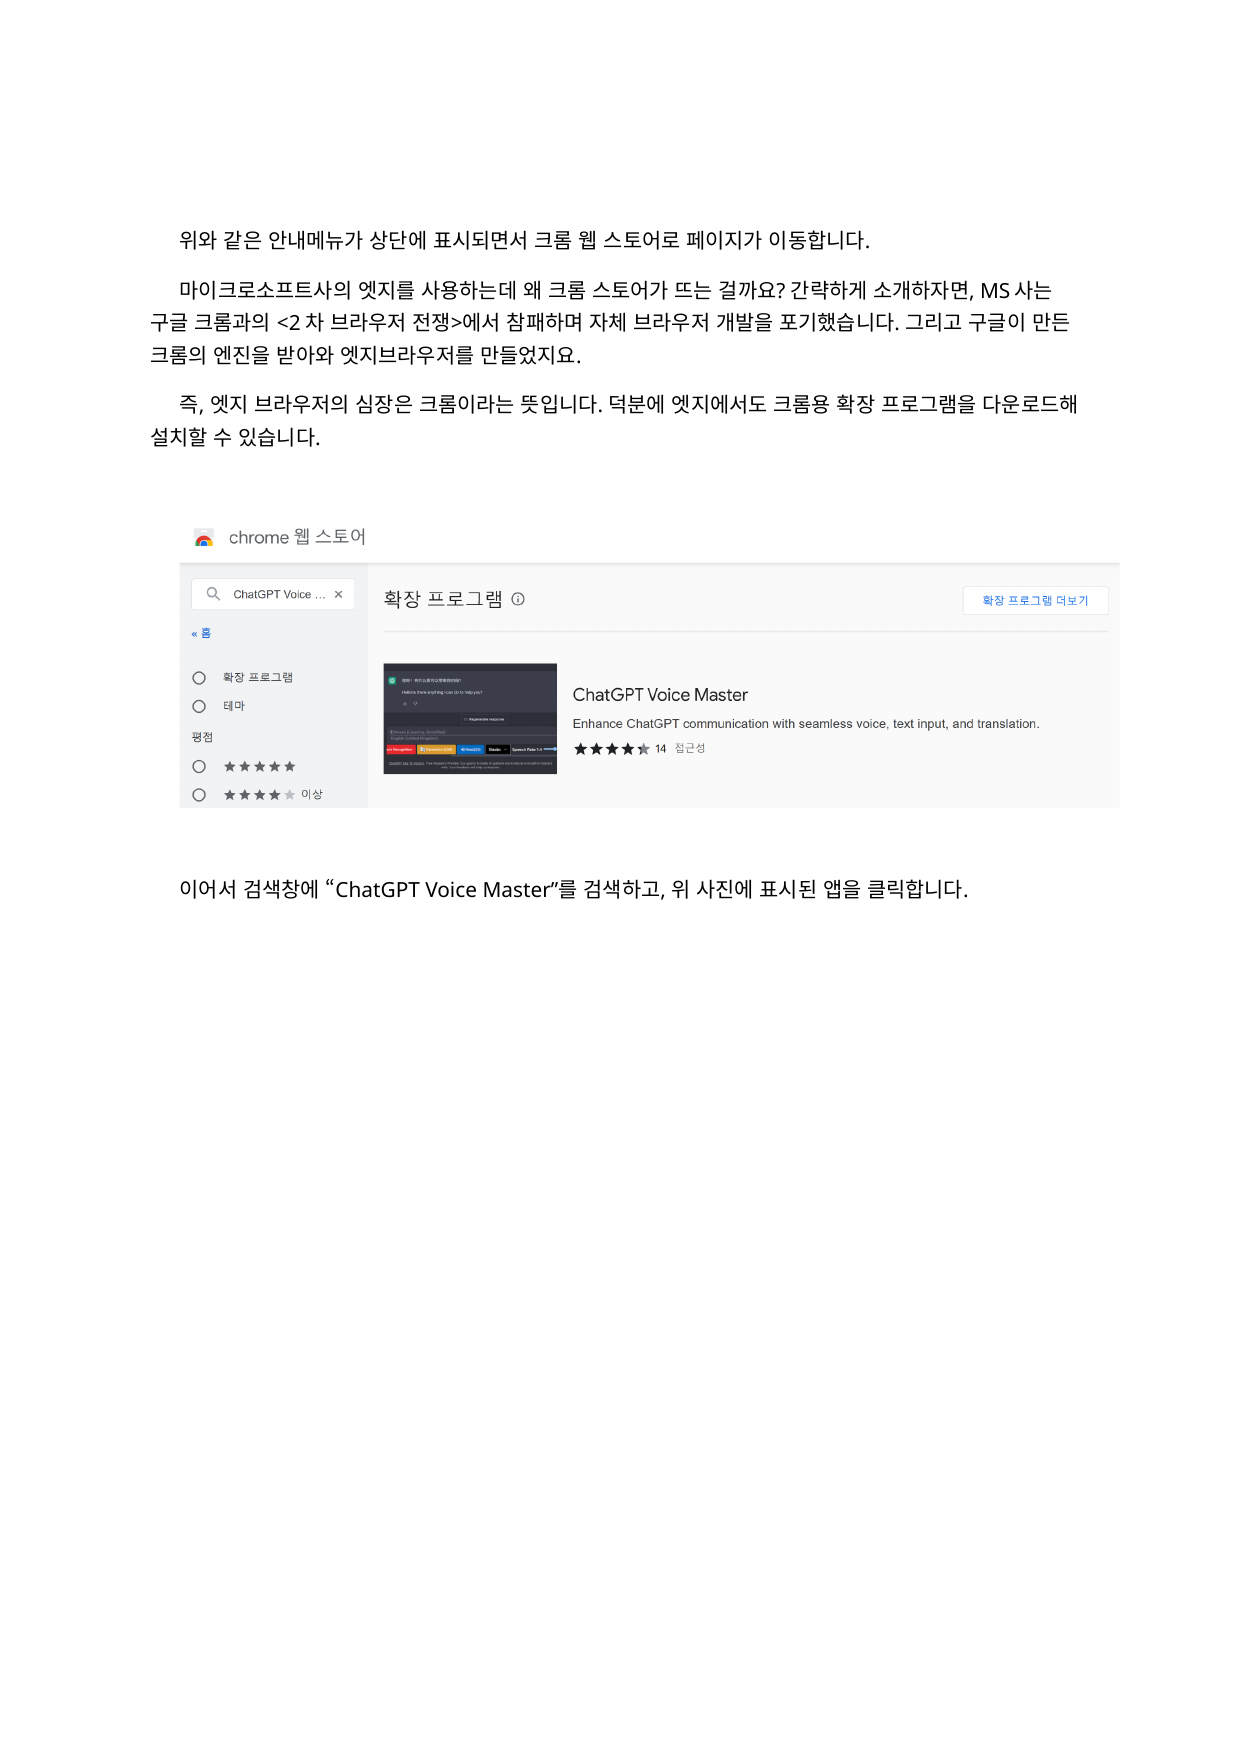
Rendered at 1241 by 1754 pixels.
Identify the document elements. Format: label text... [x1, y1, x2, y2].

text 마이크로소프트사의 엣지를 사용하는데 왜 크롬 스토어가 뜨는 걸까요? 간략하게 소개하자면, MS사는 구글 크롬과의 <2차 브라우저 전쟁>에서 참패하며 자체 브라우저 개발을 포기했습니다. 그리고 구글이 만든 크롬의 엔진을 받아와 엣지브라우저를 만들었지요. [150, 274, 1090, 369]
text 위와 같은 안내메뉴가 상단에 표시되면서 크롬 웹 스토어로 페이지가 이동합니다. [150, 224, 1090, 255]
text 이어서 검색창에 “ChatGPT Voice Master”를 검색하고, 위 사진에 표시된 앱을 클릭합니다. [150, 874, 1090, 904]
text 즉, 엣지 브라우저의 심장은 크롬이라는 뜻입니다. 덕분에 엣지에서도 크롬용 확장 프로그램을 다운로드해 설치할 수 있습니다. [150, 389, 1090, 452]
picture [179, 518, 1120, 808]
